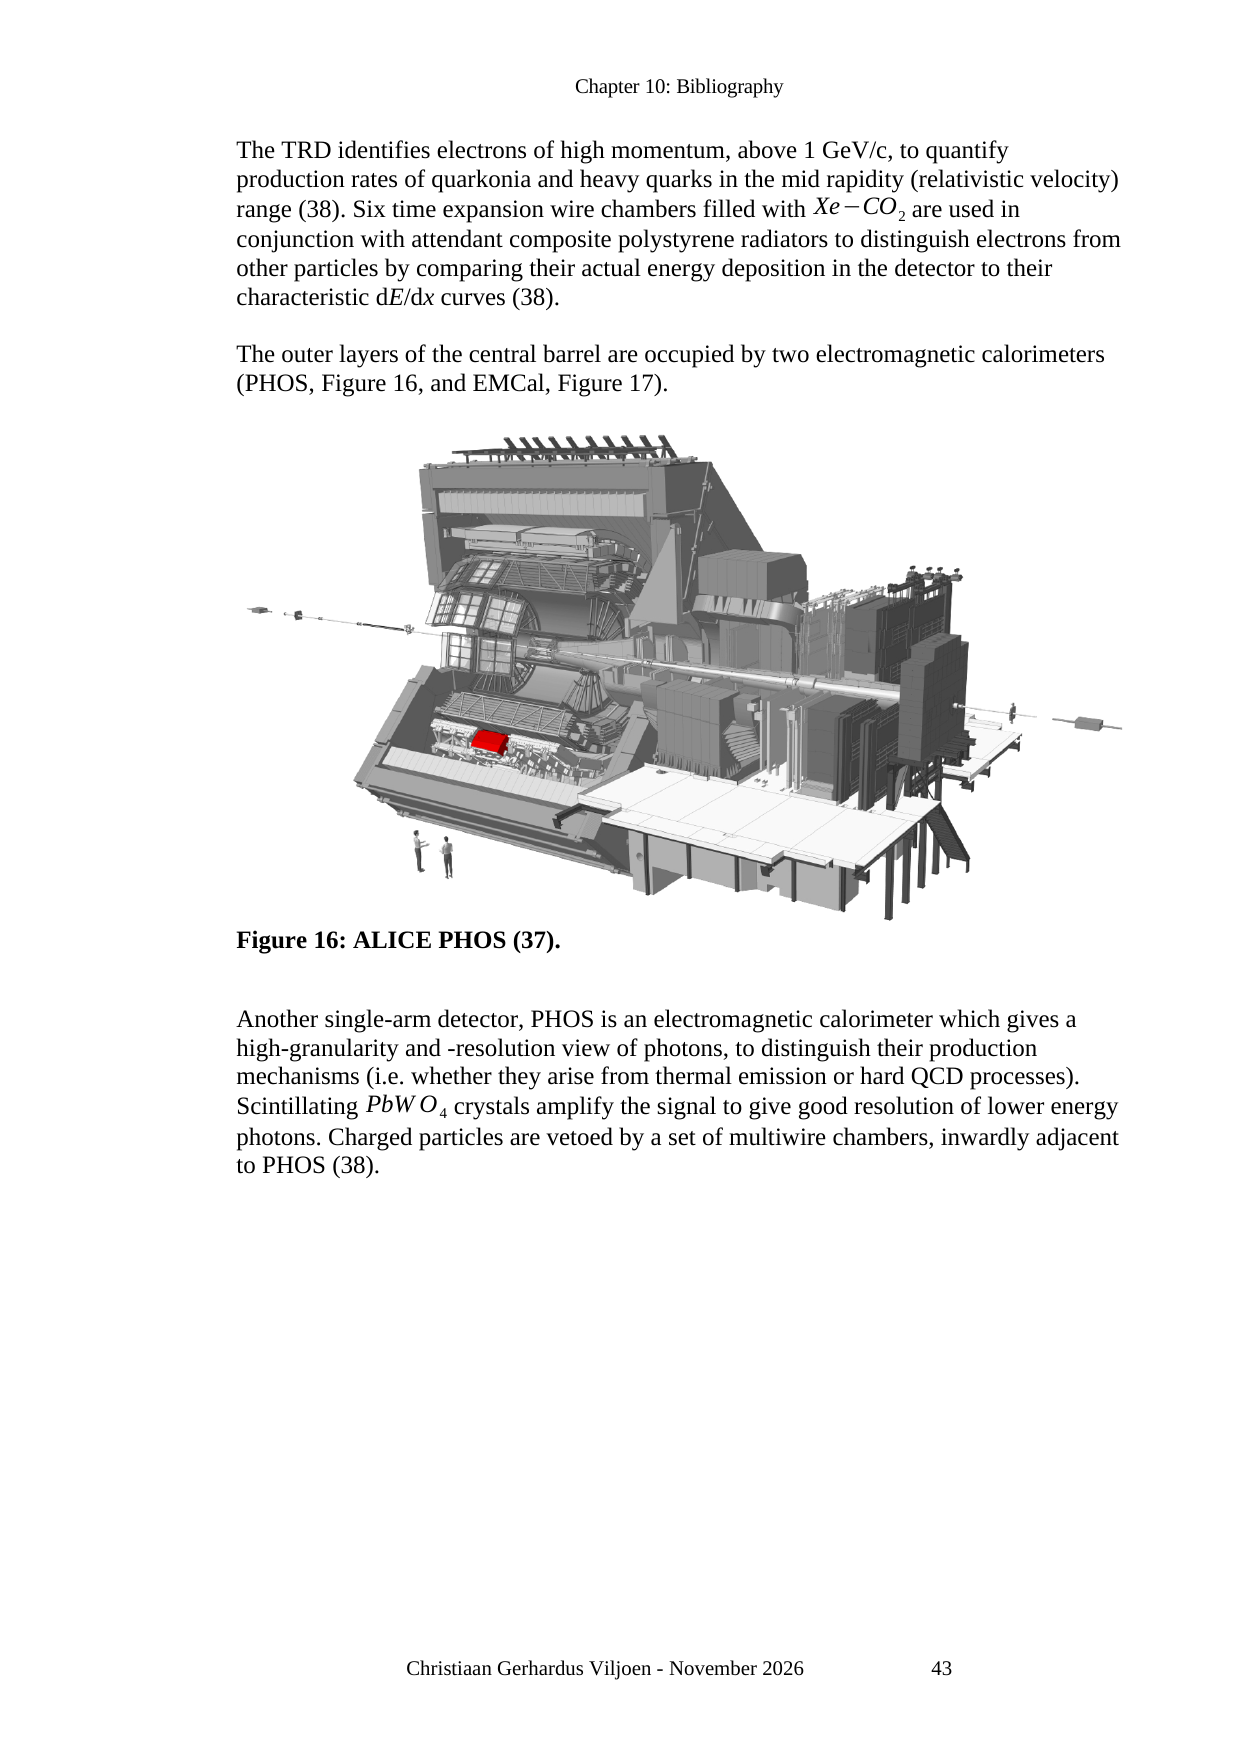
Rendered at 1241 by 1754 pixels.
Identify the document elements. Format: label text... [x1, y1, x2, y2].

text Another single-arm detector, PHOS is an electromagnetic calorimeter which gives a high-granularity and -resolution view of photons, to distinguish their production mechanisms (i.e. whether they arise from thermal emission or hard QCD processes). Scintillating crystals amplify the signal to give good resolution of lower energy photons. Charged particles are vetoed by a set of multiwire chambers, inwardly adjacent to PHOS . [236, 1004, 1122, 1179]
text The outer layers of the central barrel are occupied by two electromagnetic calorimeters (PHOS, Figure 16, and EMCal, Figure 17). [236, 339, 1122, 397]
picture [236, 425, 1123, 926]
text The TRD identifies electrons of high momentum, above 1 GeV/c, to quantify production rates of quarkonia and heavy quarks in the mid rapidity (relativistic velocity) range . Six time expansion wire chambers filled with are used in conjunction with attendant composite polystyrene radiators to distinguish electrons from other particles by comparing their actual energy deposition in the detector to their characteristic dE/dx curves . [236, 135, 1122, 311]
text Figure 16: ALICE PHOS . [236, 926, 1122, 954]
